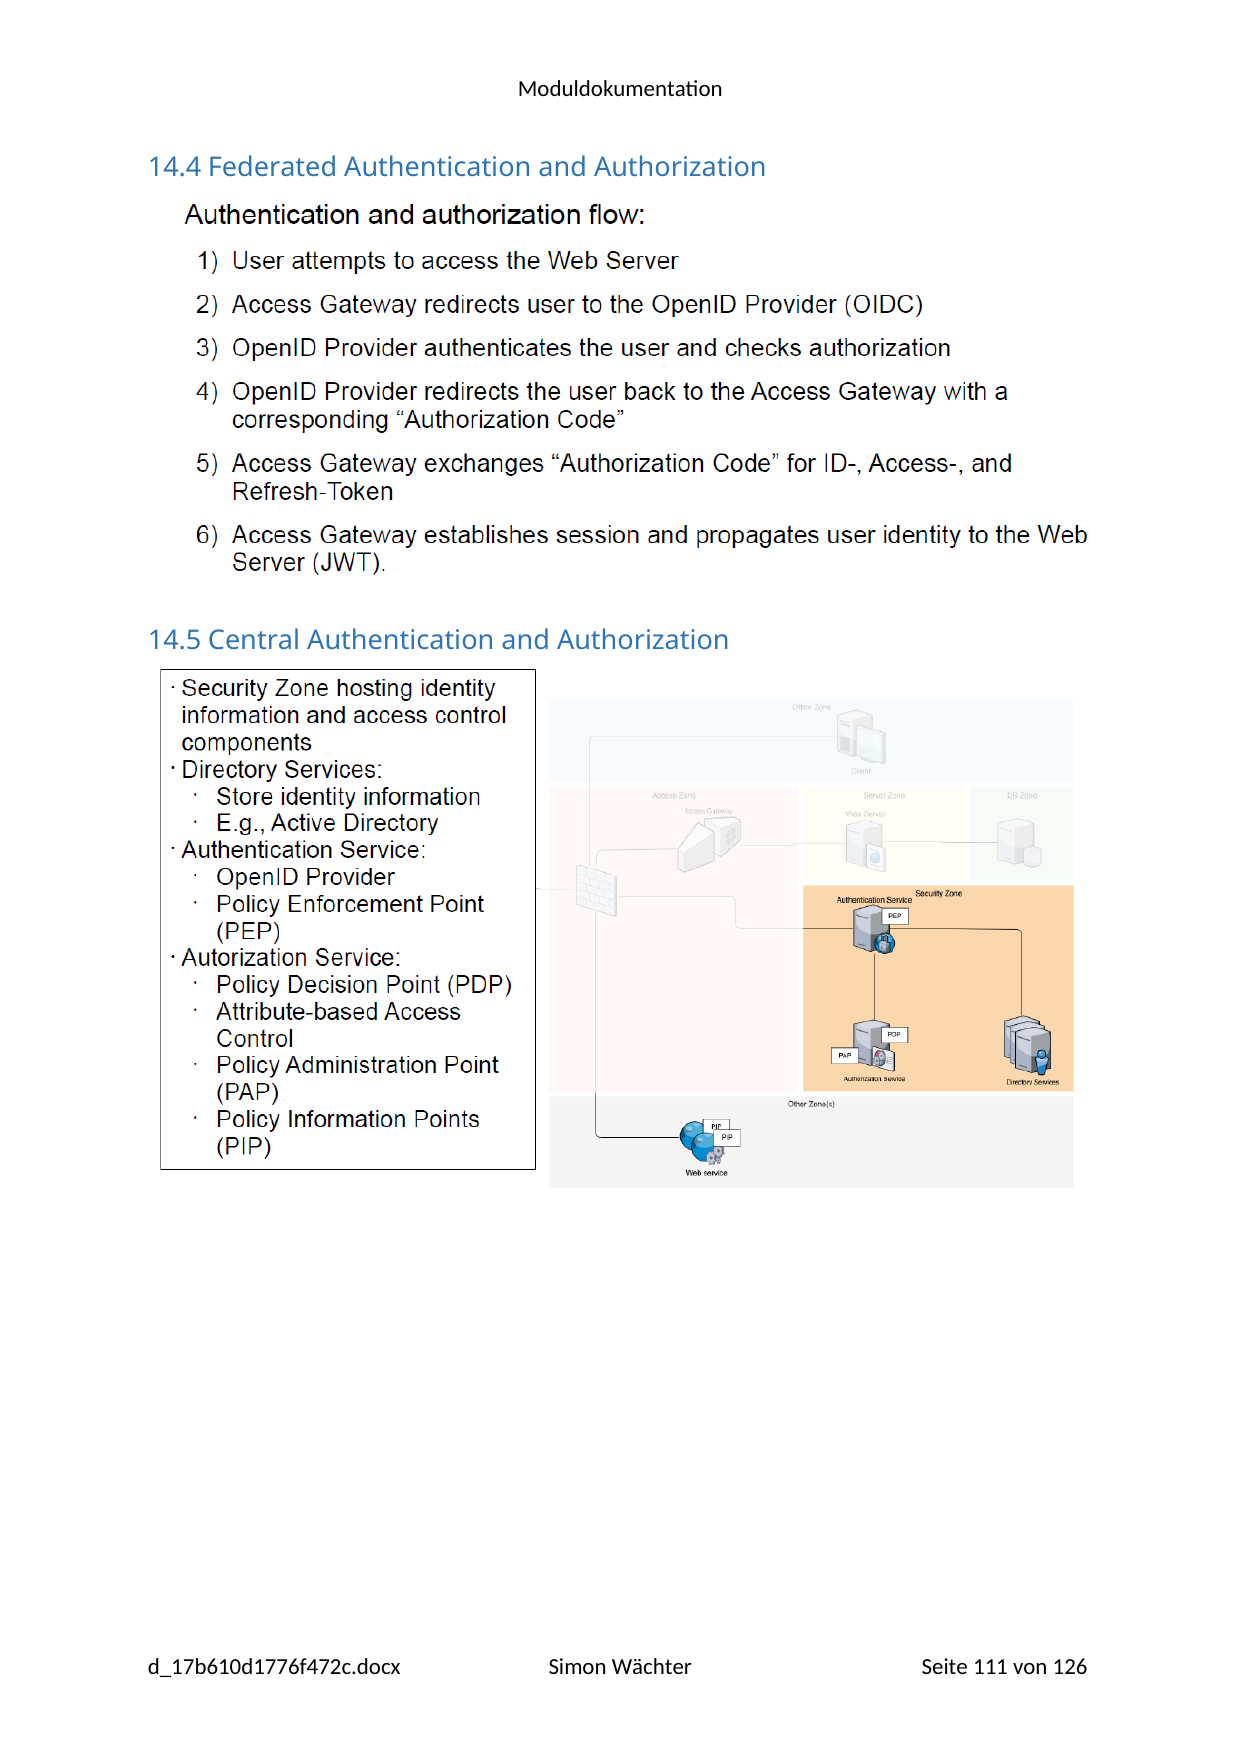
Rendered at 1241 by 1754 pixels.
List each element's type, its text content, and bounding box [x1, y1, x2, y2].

subtitle Federated Authentication and Authorization [148, 148, 1093, 184]
subtitle Central Authentication and Authorization [148, 621, 1093, 658]
picture [147, 187, 1093, 602]
picture [147, 660, 1093, 1189]
